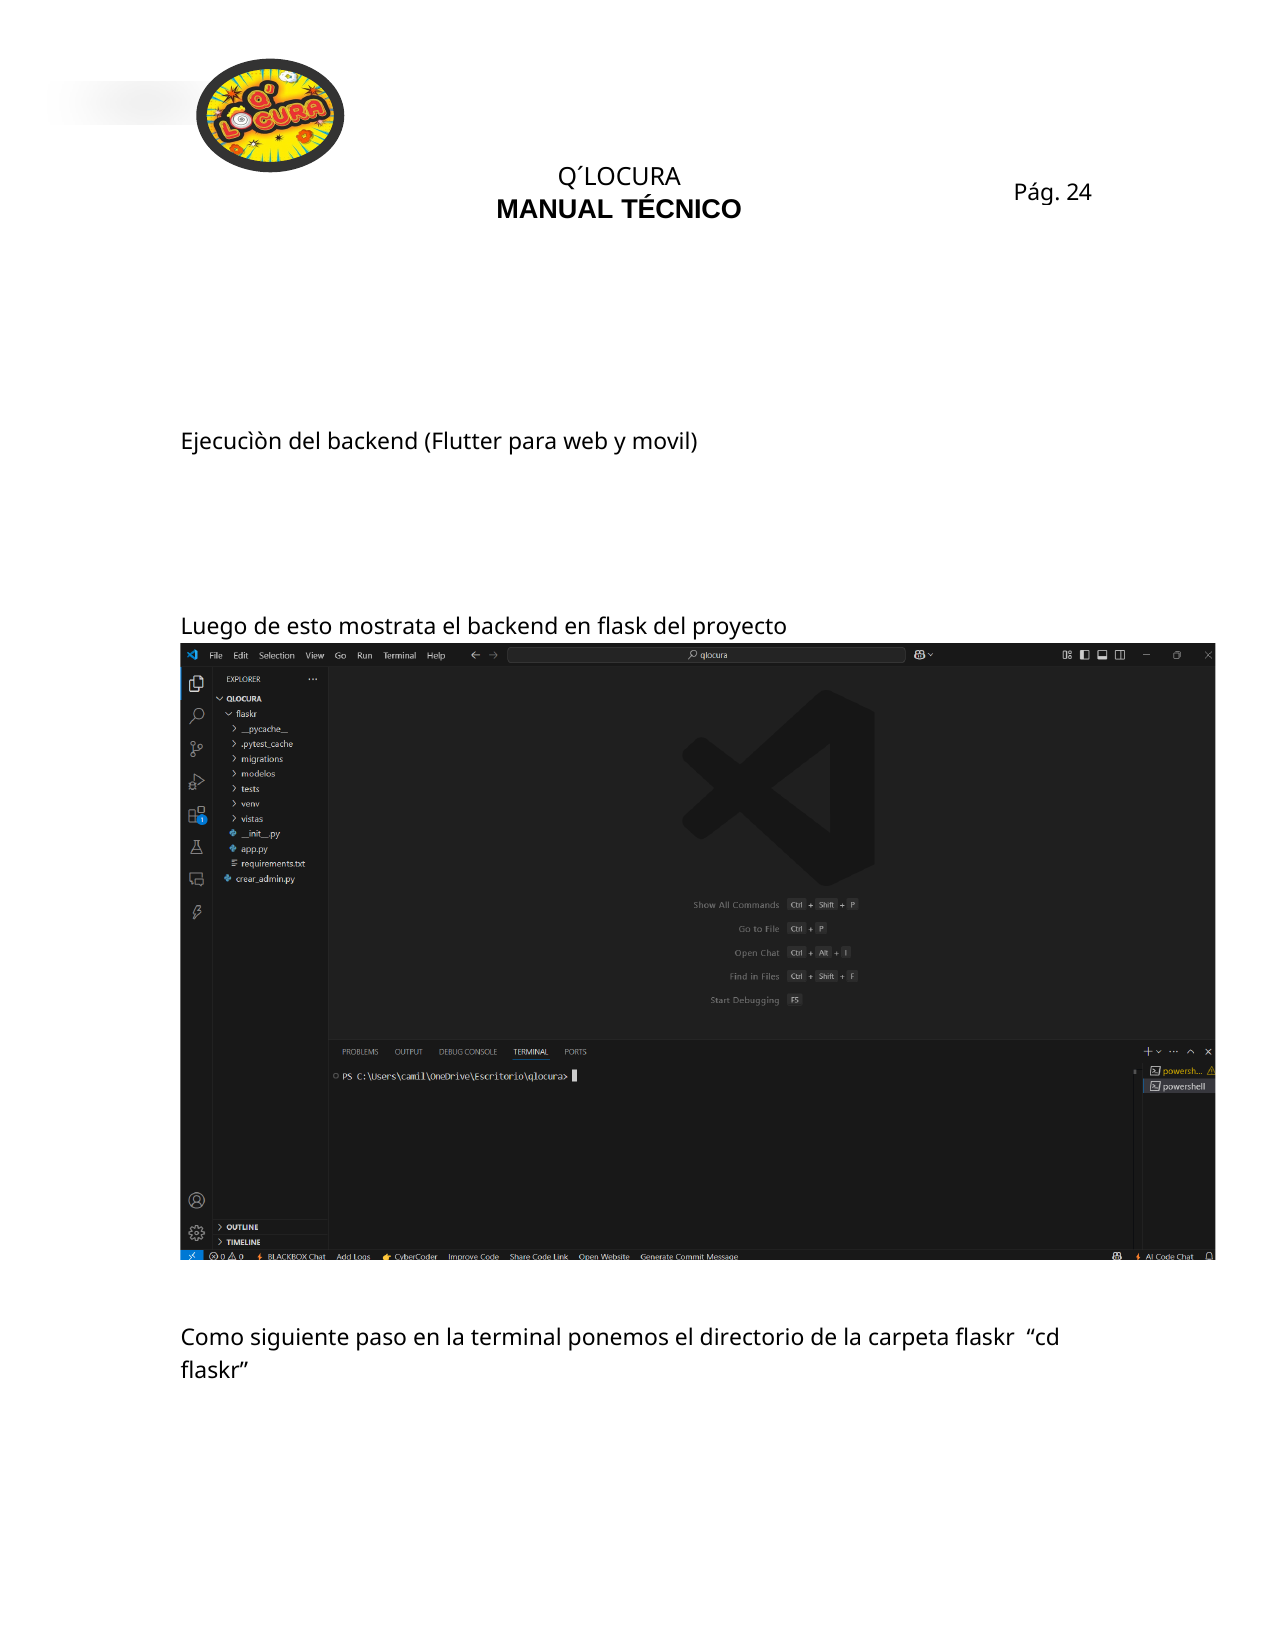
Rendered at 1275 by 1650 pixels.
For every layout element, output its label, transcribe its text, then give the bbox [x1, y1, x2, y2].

picture [180, 643, 1216, 1260]
text Luego de esto mostrata el backend en flask del proyecto [180, 610, 1098, 643]
text Como siguiente paso en la terminal ponemos el directorio de la carpeta flaskr “cd flaskr” [180, 1321, 1098, 1386]
picture [207, 70, 333, 161]
text Ejecucìòn del backend (Flutter para web y movil) [180, 425, 1098, 456]
